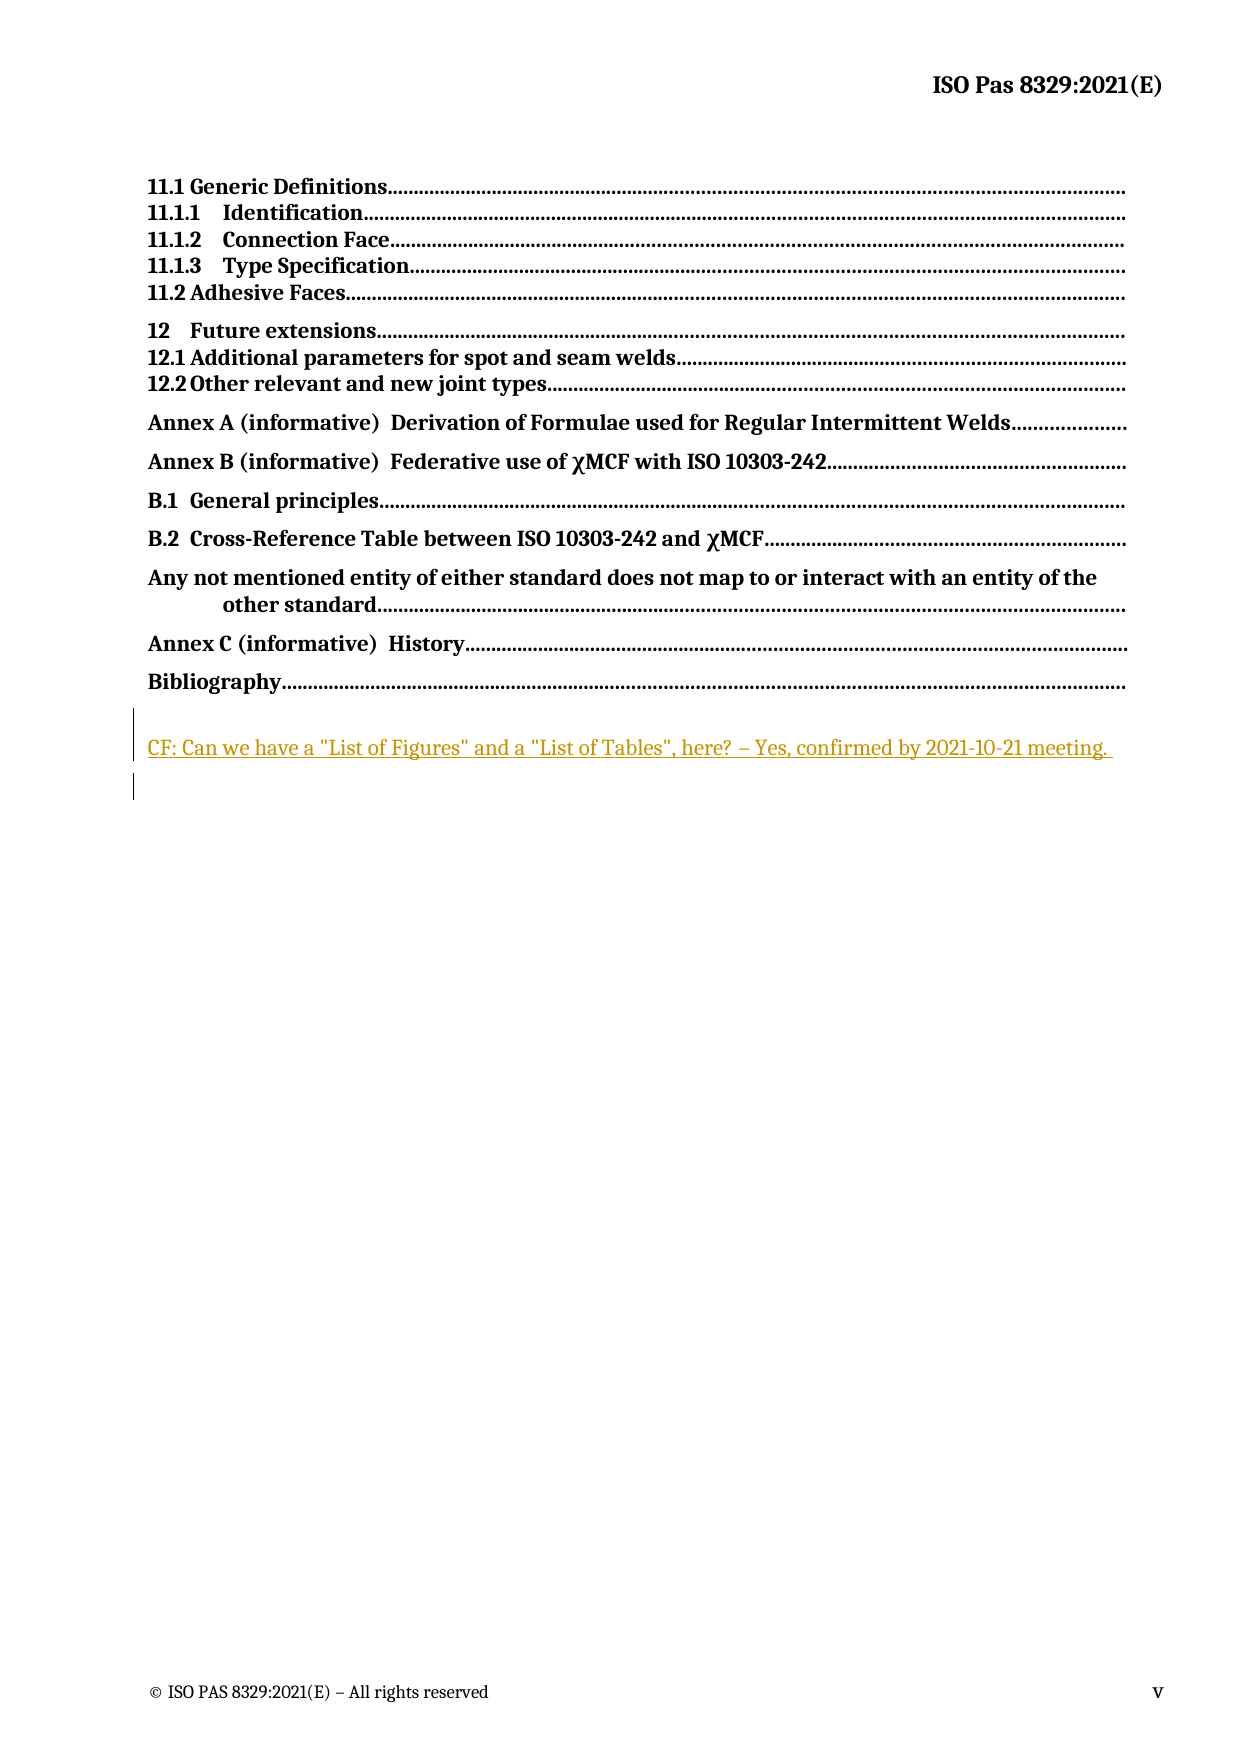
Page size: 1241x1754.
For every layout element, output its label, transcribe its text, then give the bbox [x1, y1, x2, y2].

text Annex A (informative) Derivation of Formulae used for Regular Intermittent Welds 146 [148, 410, 1111, 436]
text Annex B (informative) Federative use of χMCF with ISO 10303-242 149 [148, 448, 1111, 475]
text 11.1 Generic Definitions 139 [148, 174, 1111, 200]
text B.1 General principles 149 [148, 487, 1111, 514]
text 11.1.3 Type Specification 142 [148, 253, 1111, 279]
text Annex C (informative) History 151 [148, 630, 1111, 657]
text 12.1 Additional parameters for spot and seam welds 145 [148, 344, 1111, 371]
text Bibliography 153 [148, 669, 1111, 696]
text Any not mentioned entity of either standard does not map to or interact with an entity of the other standard. 150 [148, 565, 1111, 618]
text 12 Future extensions 145 [148, 318, 1111, 344]
text 11.1.2 Connection Face 140 [148, 227, 1111, 253]
text 11.2 Adhesive Faces 142 [148, 279, 1111, 306]
text B.2 Cross-Reference Table between ISO 10303-242 and χMCF 149 [148, 526, 1111, 553]
text 12.2 Other relevant and new joint types 145 [148, 371, 1111, 397]
text 11.1.1 Identification 139 [148, 200, 1111, 227]
